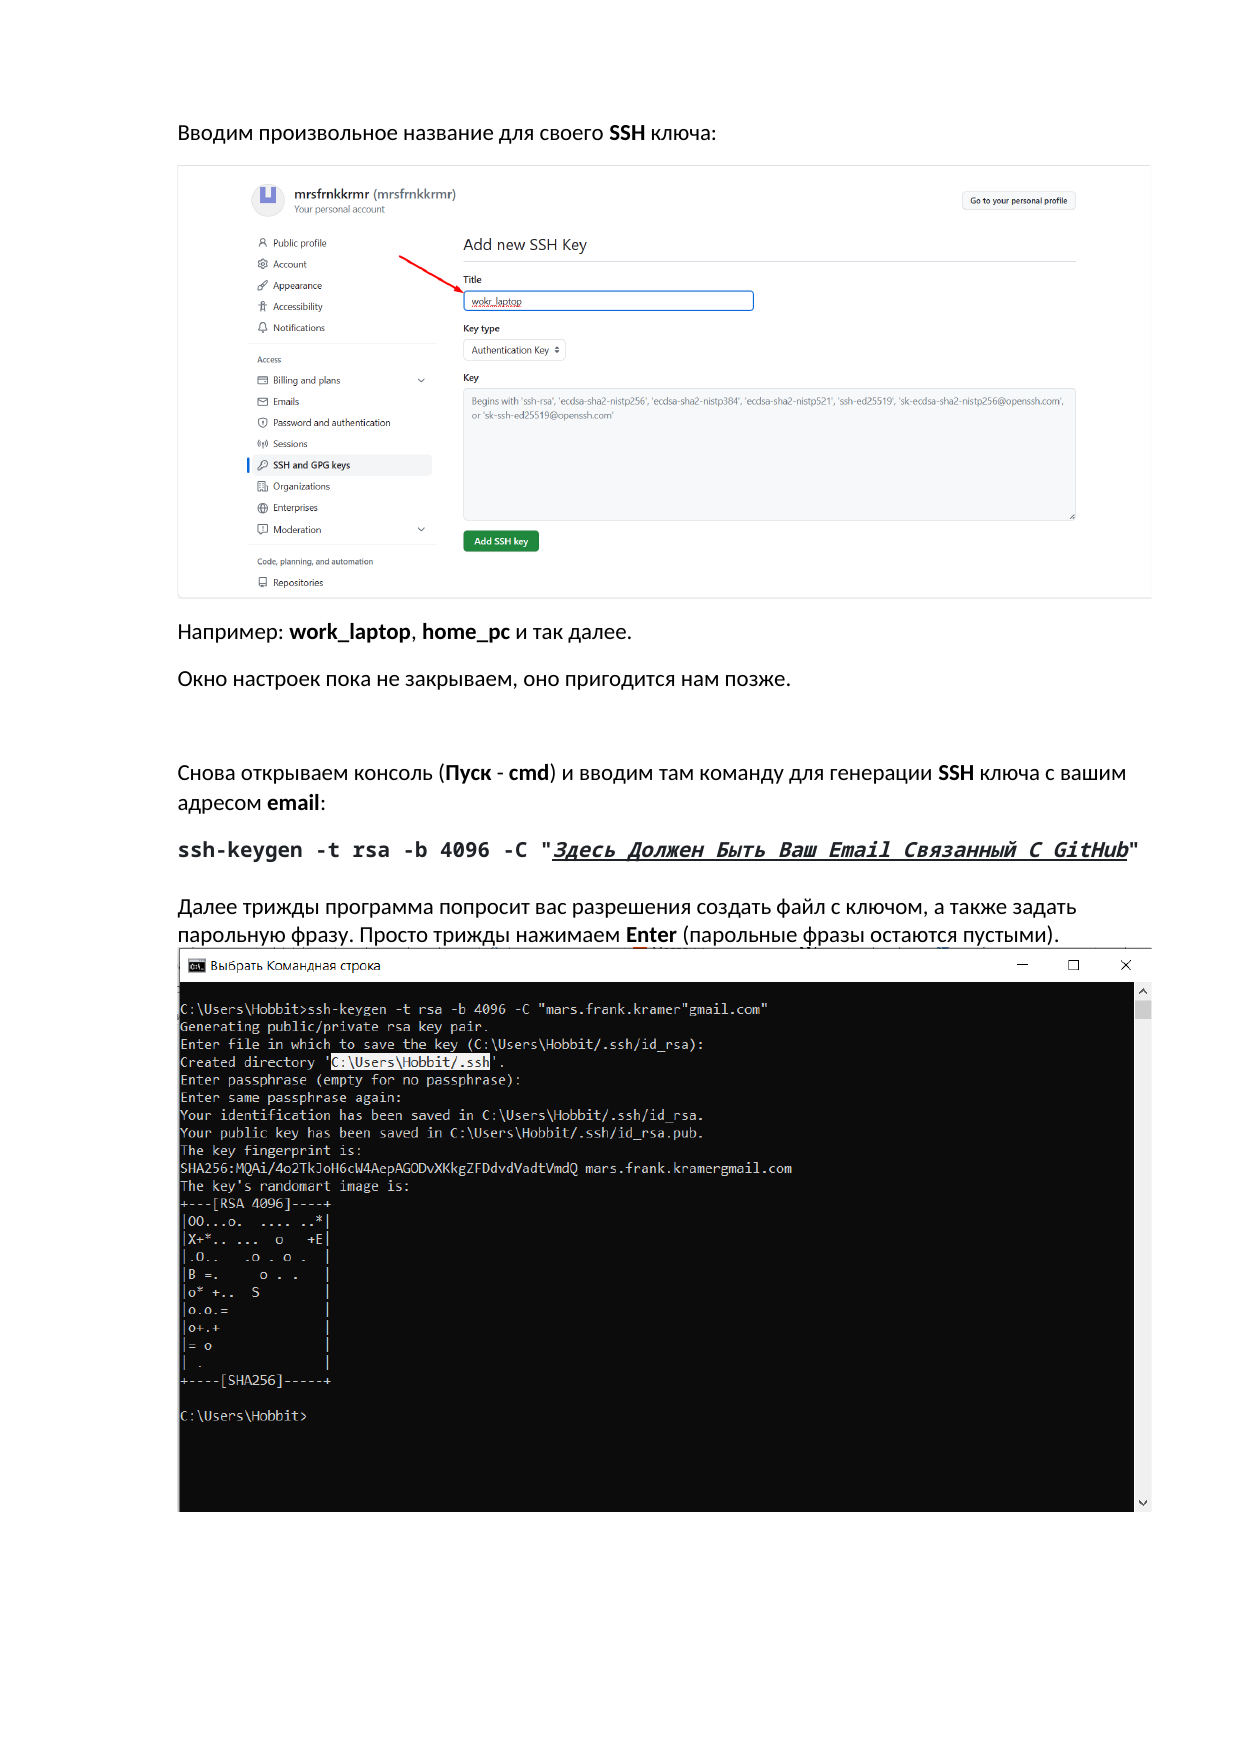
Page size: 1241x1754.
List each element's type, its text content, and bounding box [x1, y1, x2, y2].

text Например: work_laptop, home_pc и так далее. [177, 617, 1152, 645]
picture [177, 947, 1152, 1512]
text Вводим произвольное название для своего SSH ключа: [177, 118, 1152, 146]
text ssh-keygen -t rsa -b 4096 -C "Здесь Должен Быть Ваш Email Связанный С GitHub" [177, 835, 1152, 863]
text Окно настроек пока не закрываем, оно пригодится нам позже. [177, 664, 1152, 692]
text Далее трижды программа попросит вас разрешения создать файл с ключом, а также задать парольную фразу. Просто трижды нажимаем Enter (парольные фразы остаются пустыми). [177, 892, 1152, 947]
text Снова открываем консоль (Пуск - cmd) и вводим там команду для генерации SSH ключа с вашим адресом email: [177, 758, 1152, 816]
picture [177, 165, 1152, 599]
